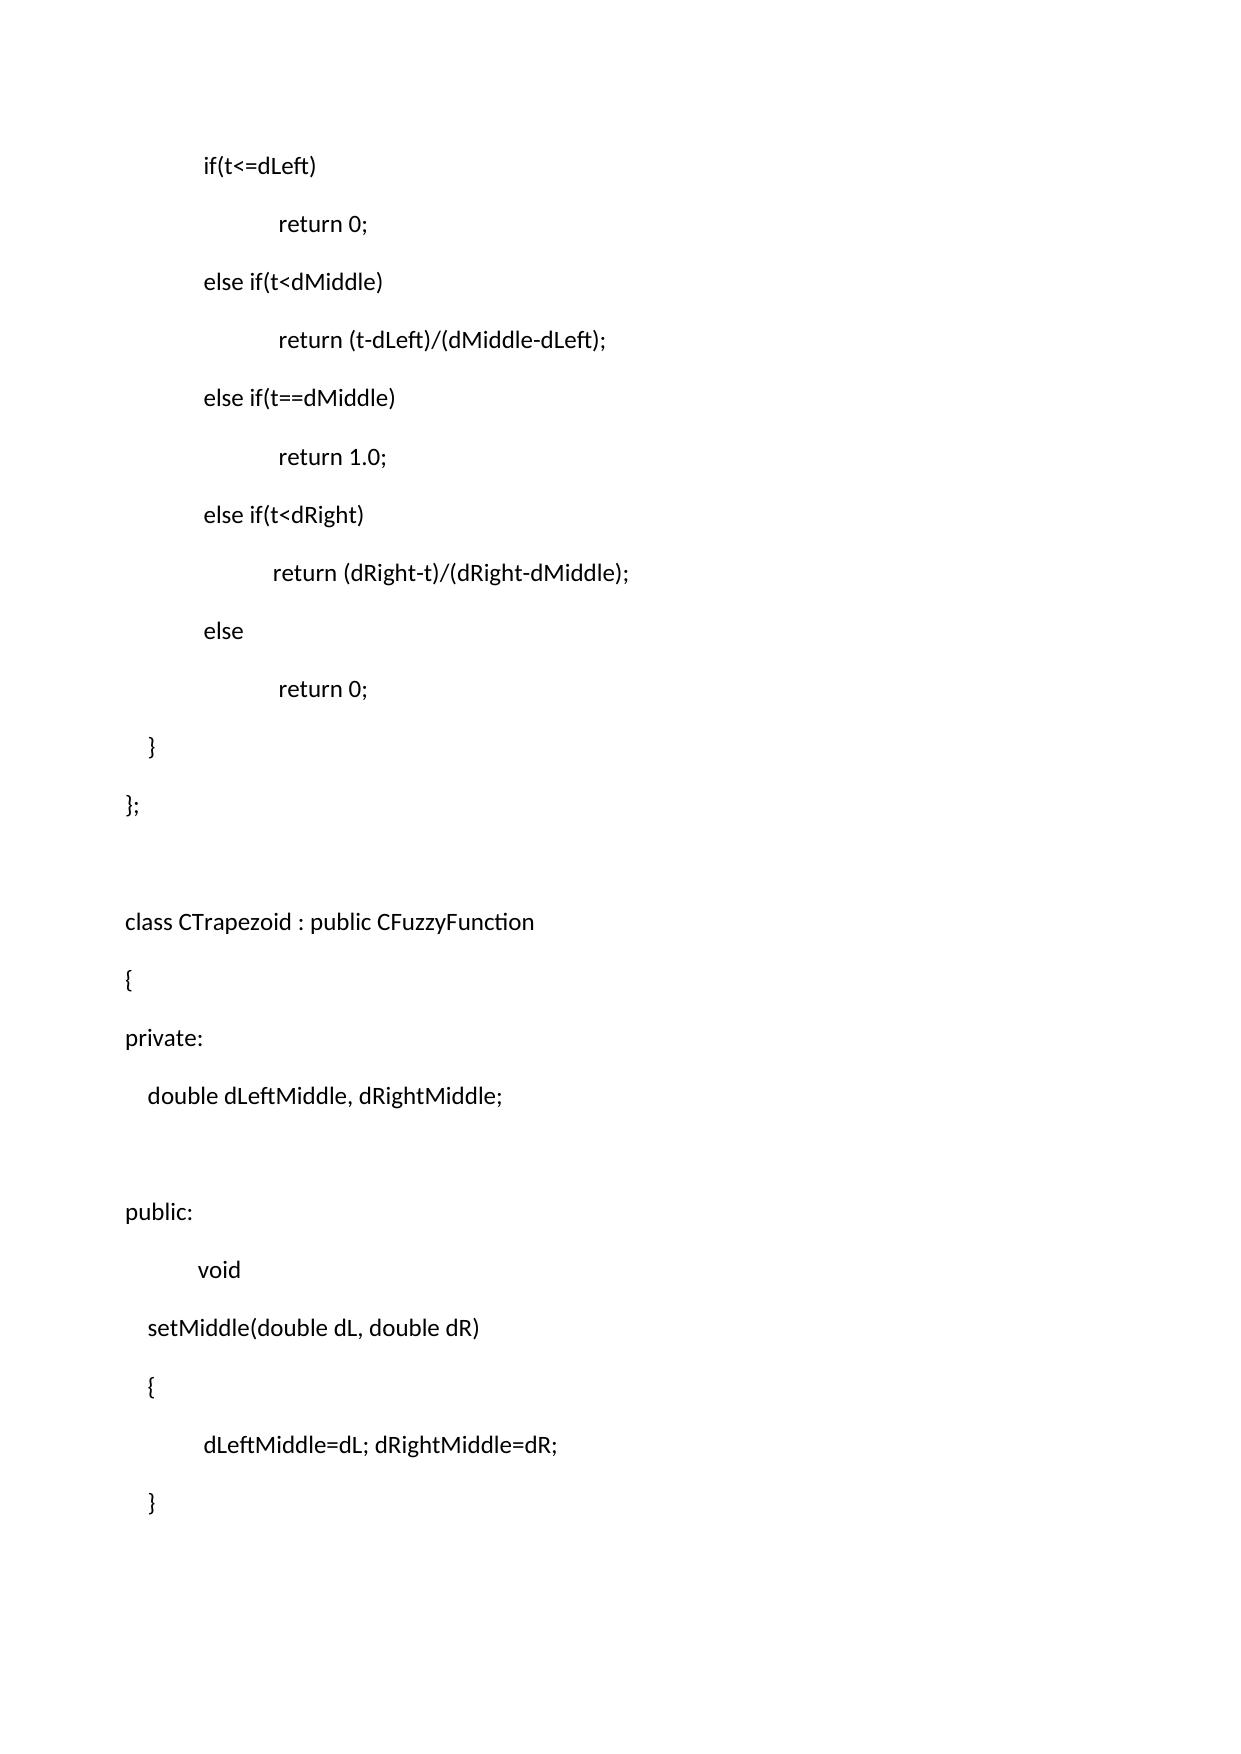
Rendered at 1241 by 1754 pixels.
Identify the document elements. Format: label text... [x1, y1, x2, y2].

text return 0; [125, 673, 1026, 704]
text return (t-dLeft)/(dMiddle-dLeft); [125, 324, 1026, 355]
text setMiddle(double dL, double dR) [125, 1312, 1026, 1343]
text else if(t<dMiddle) [125, 266, 1026, 297]
text if(t<=dLeft) [125, 150, 1026, 181]
text } [125, 731, 1026, 762]
text return (dRight-t)/(dRight-dMiddle); [125, 557, 1026, 587]
text } [125, 1487, 1026, 1517]
text return 1.0; [125, 441, 1026, 471]
text }; [125, 789, 1026, 820]
text private: [125, 1022, 1026, 1052]
text class CTrapezoid : public CFuzzyFunction [125, 906, 1026, 936]
text else [125, 615, 1026, 646]
text return 0; [125, 208, 1026, 239]
text void [125, 1254, 1026, 1285]
text else if(t==dMiddle) [125, 382, 1026, 413]
text double dLeftMiddle, dRightMiddle; [125, 1080, 1026, 1111]
text dLeftMiddle=dL; dRightMiddle=dR; [125, 1429, 1026, 1459]
text public: [125, 1196, 1026, 1227]
text { [125, 964, 1026, 994]
text { [125, 1371, 1026, 1401]
text else if(t<dRight) [125, 499, 1026, 529]
